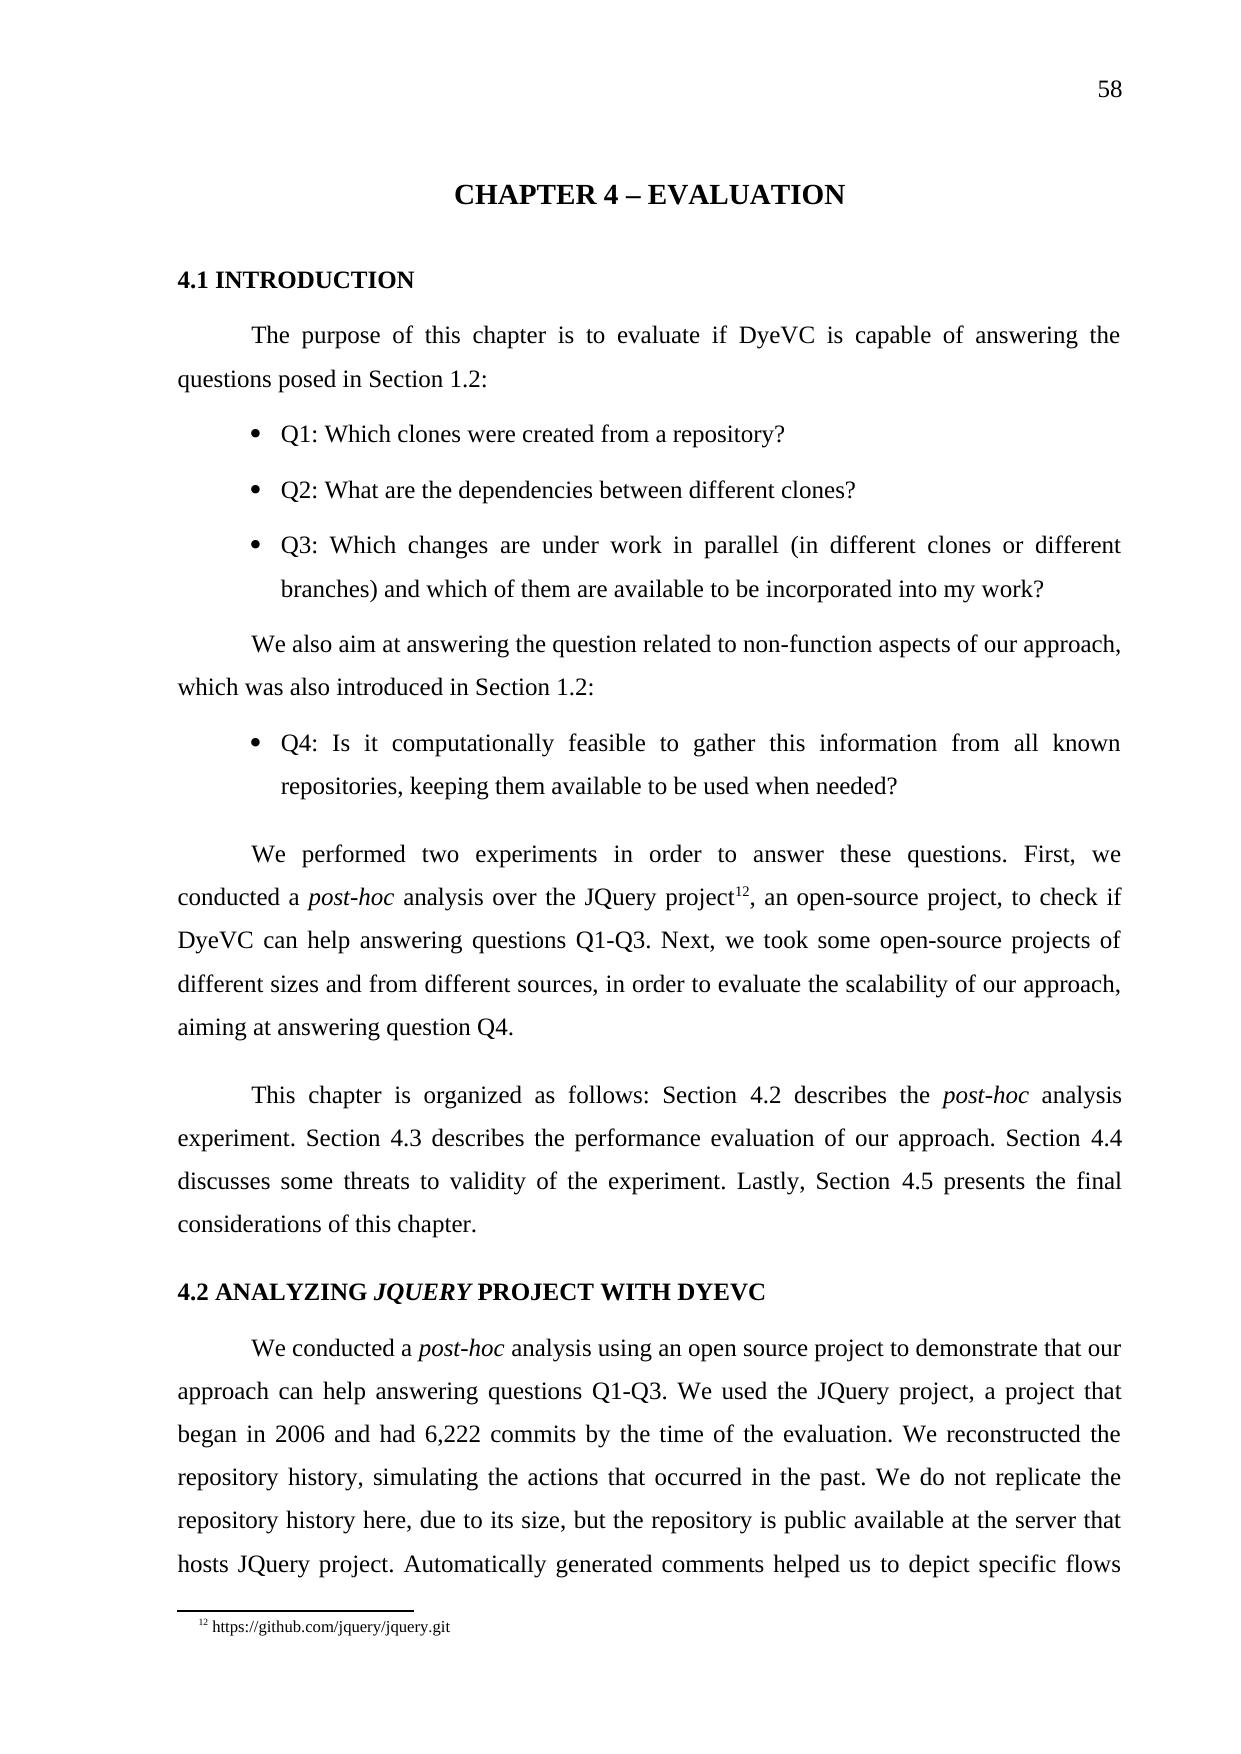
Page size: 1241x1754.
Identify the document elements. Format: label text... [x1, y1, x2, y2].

list Q4: Is it computationally feasible to gather this information from all known repositories, keeping them available to be used when needed? [251, 728, 1122, 800]
list Q2: What are the dependencies between different clones? [251, 475, 1122, 504]
text The purpose of this chapter is to evaluate if DyeVC is capable of answering the questions posed in Section 1.2: [177, 321, 1122, 392]
text We also aim at answering the question related to non-function aspects of our approach, which was also introduced in Section 1.2: [177, 629, 1122, 701]
subtitle Analyzing JQuery project with DyeVC [177, 1277, 1122, 1306]
text We performed two experiments in order to answer these questions. First, we conducted a post-hoc analysis over the JQuery project, an open-source project, to check if DyeVC can help answering questions Q1-Q3. Next, we took some open-source projects of different sizes and from different sources, in order to evaluate the scalability of our approach, aiming at answering question Q4. [177, 839, 1122, 1041]
subtitle – Evaluation [177, 177, 1122, 211]
subtitle Introduction [177, 265, 1122, 294]
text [177, 1333, 1122, 1577]
list Q1: Which clones were created from a repository? [251, 419, 1122, 448]
list Q3: Which changes are under work in parallel (in different clones or different branches) and which of them are available to be incorporated into my work? [251, 531, 1122, 602]
text This chapter is organized as follows: Section 4.2 describes the post-hoc analysis experiment. Section 4.3 describes the performance evaluation of our approach. Section 4.4 discusses some threats to validity of the experiment. Lastly, Section 4.5 presents the final considerations of this chapter. [177, 1080, 1122, 1238]
